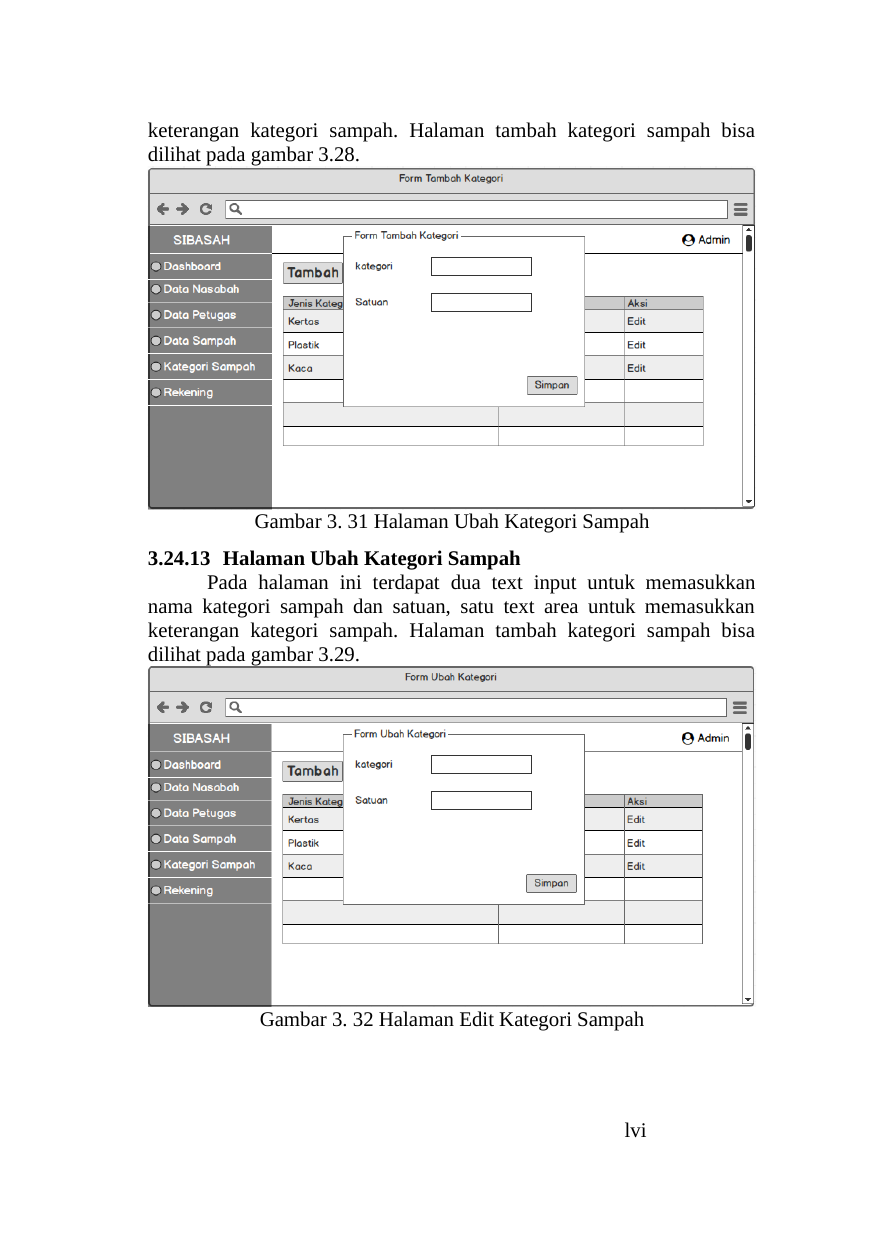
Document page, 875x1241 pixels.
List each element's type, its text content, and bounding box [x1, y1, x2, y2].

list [148, 118, 756, 166]
text Halaman Ubah Kategori Sampah [148, 546, 756, 570]
text Pada halaman ini terdapat dua text input untuk memasukkan nama kategori sampah dan satuan, satu text area untuk memasukkan keterangan kategori sampah. Halaman tambah kategori sampah bisa dilihat pada gambar 3.29. [148, 570, 756, 666]
picture [147, 166, 757, 510]
picture [147, 666, 757, 1007]
